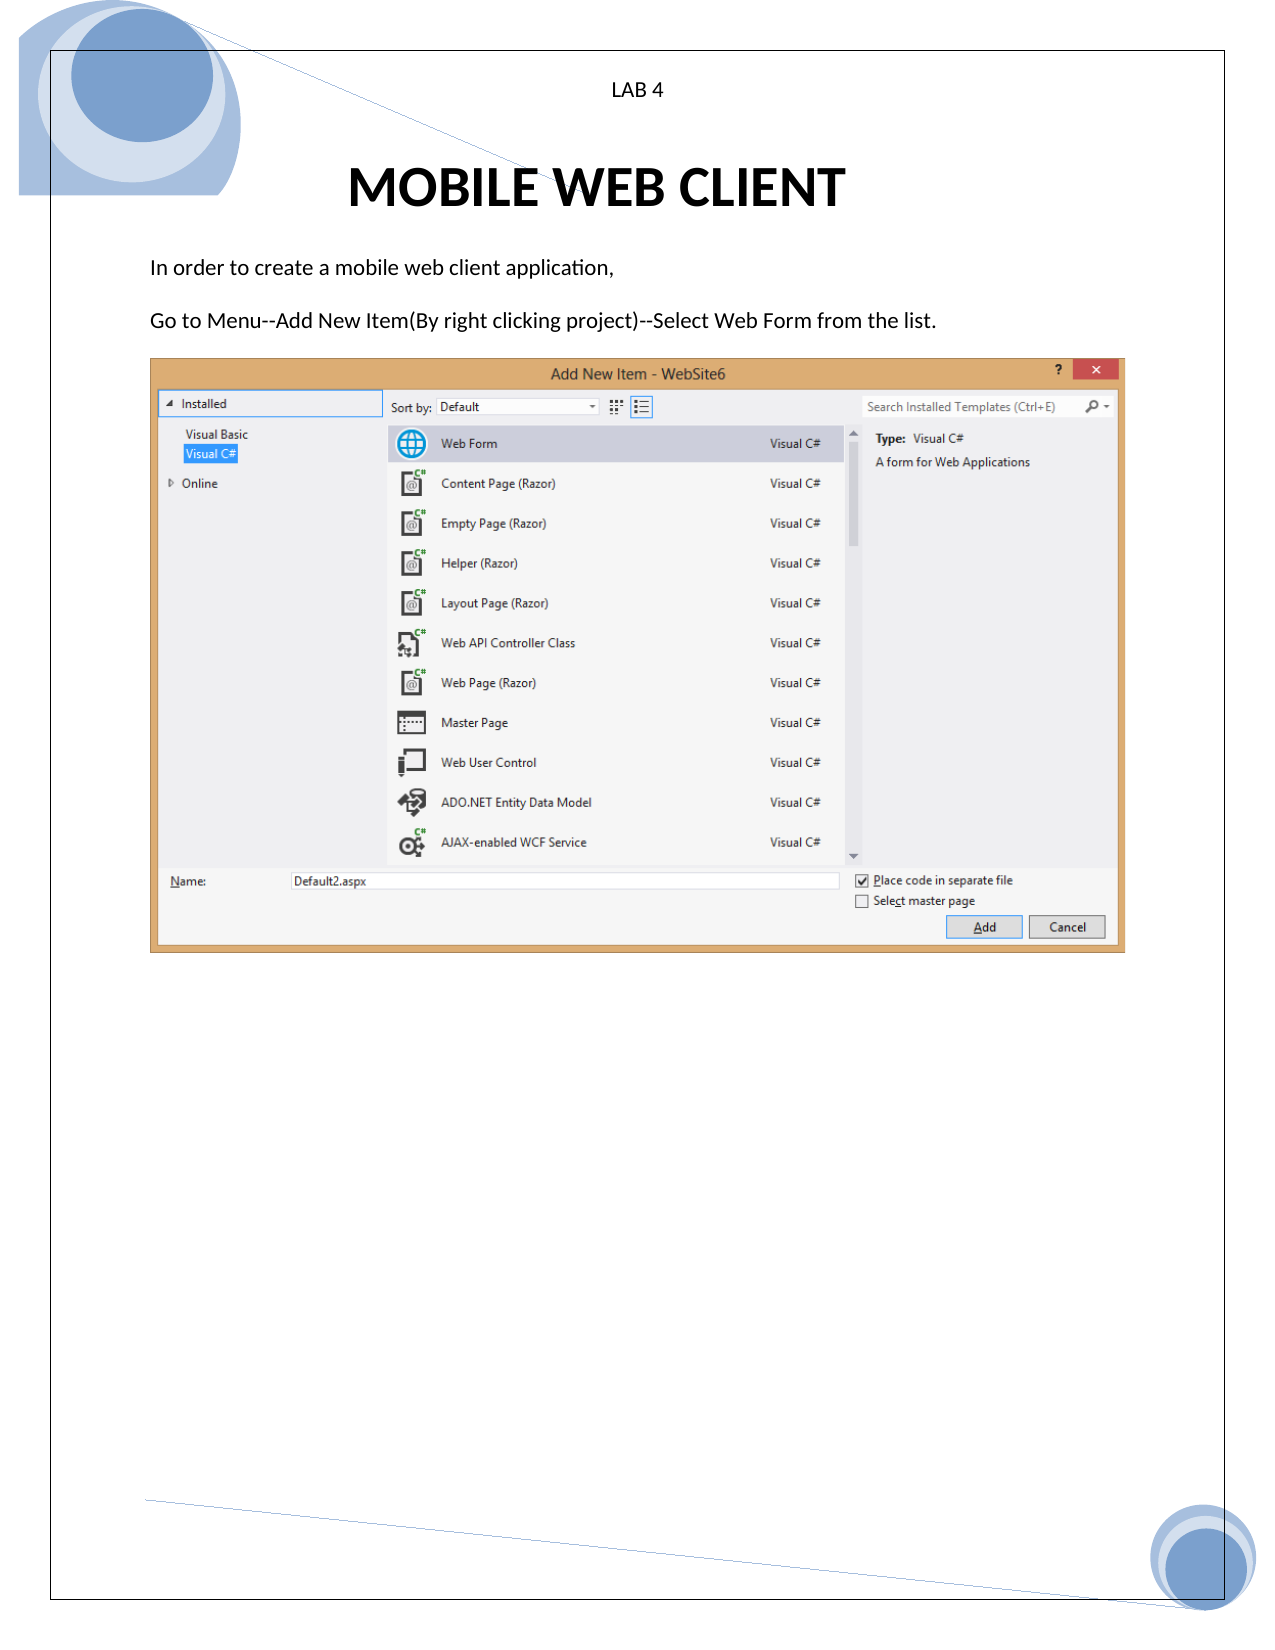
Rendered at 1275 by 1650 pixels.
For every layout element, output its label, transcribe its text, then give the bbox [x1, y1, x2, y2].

text Go to Menu--Add New Item(By right clicking project)--Select Web Form from the list. [150, 306, 1125, 334]
text In order to create a mobile web client application, [150, 253, 1125, 281]
text MOBILE WEB CLIENT [150, 150, 1125, 221]
picture [150, 358, 1125, 953]
